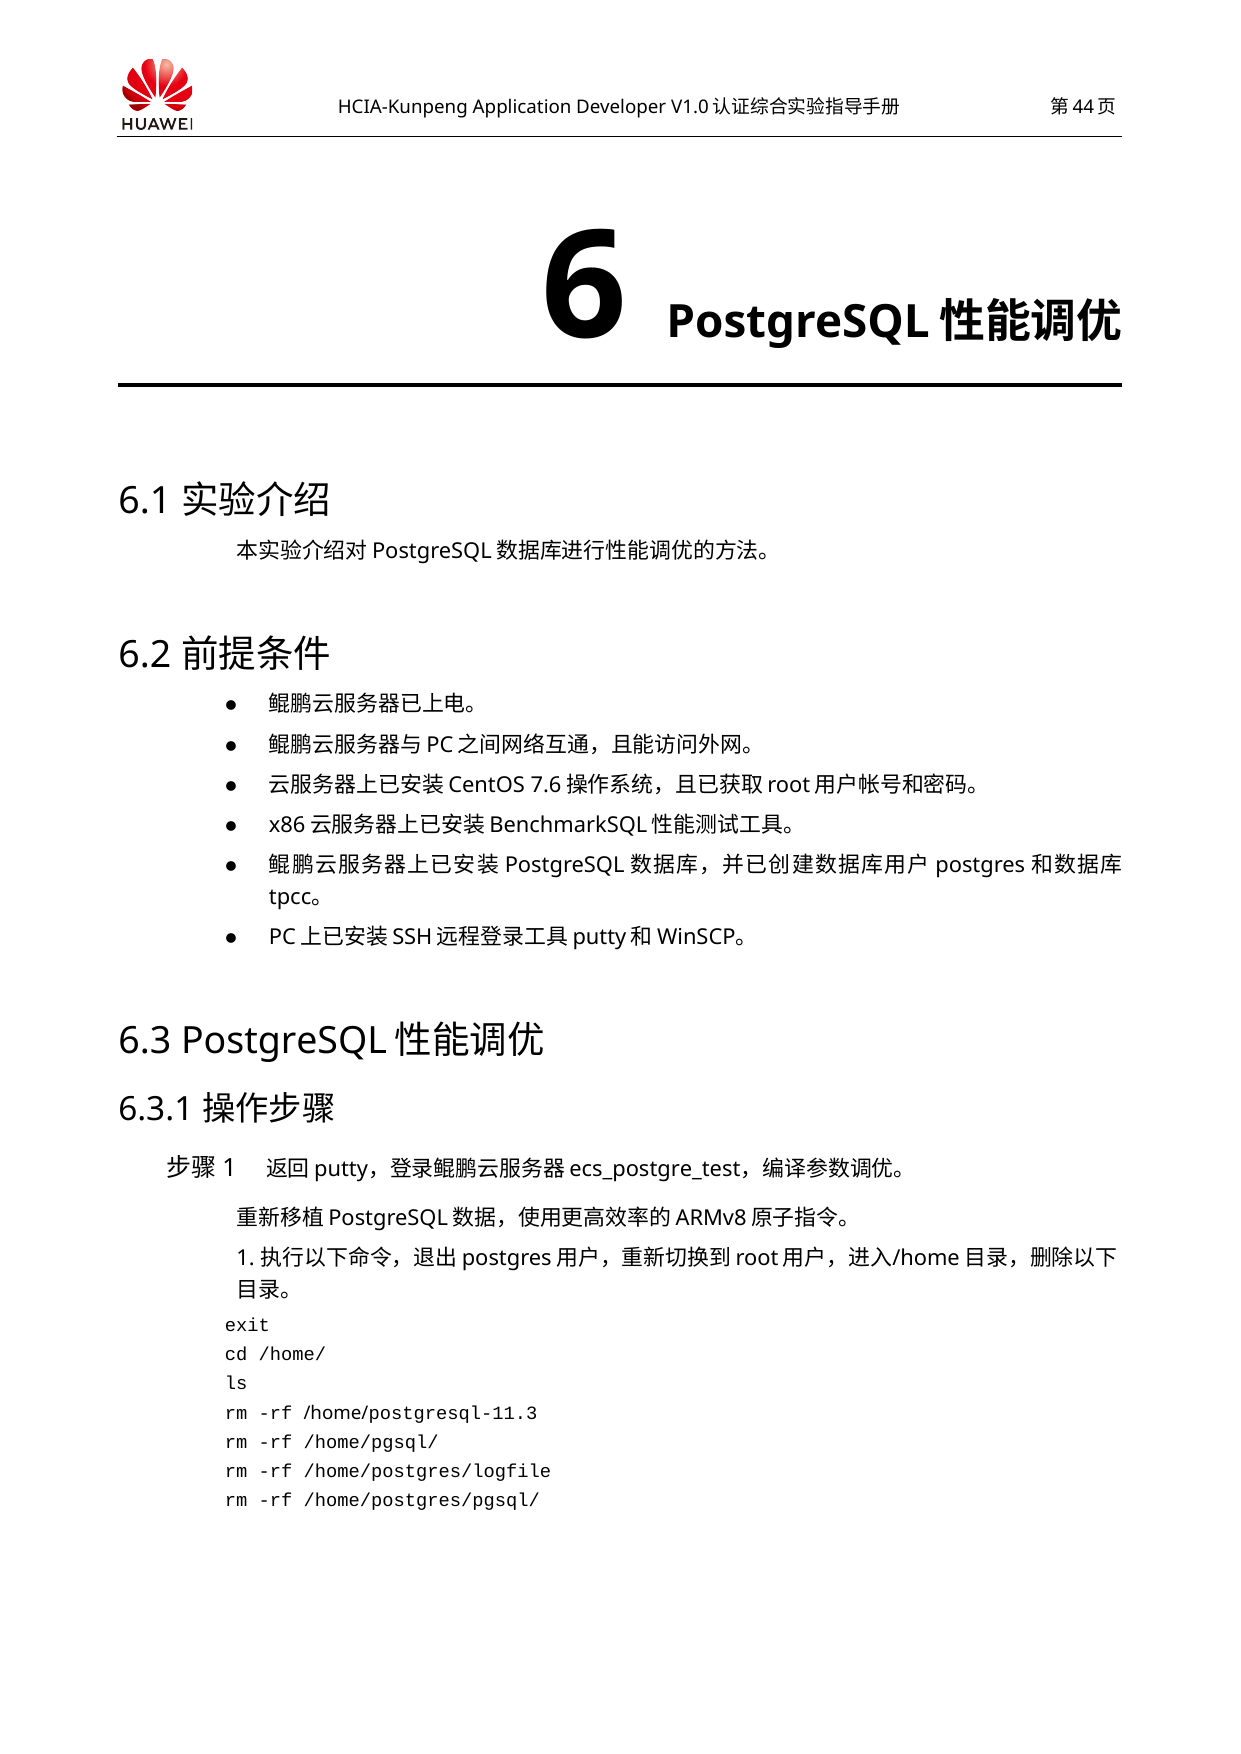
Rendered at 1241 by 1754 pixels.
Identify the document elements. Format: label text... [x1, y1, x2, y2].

picture [122, 59, 193, 130]
subtitle 实验介绍 [118, 470, 1122, 524]
text 返回putty，登录鲲鹏云服务器ecs_postgre_test，编译参数调优。 [236, 1147, 1122, 1183]
text rm -rf /home/postgres/logfile [224, 1458, 1122, 1483]
subtitle 前提条件 [118, 627, 1122, 678]
text exit [224, 1312, 1122, 1337]
subtitle PostgreSQL性能调优 [118, 177, 1122, 383]
text 本实验介绍对PostgreSQL数据库进行性能调优的方法。 [236, 533, 1122, 564]
text 1. 执行以下命令，退出postgres用户，重新切换到root用户，进入/home目录，删除以下目录。 [236, 1240, 1122, 1303]
text PC上已安装SSH远程登录工具putty和WinSCP。 [224, 919, 1122, 951]
subtitle 操作步骤 [118, 1085, 1122, 1130]
text 鲲鹏云服务器上已安装PostgreSQL数据库，并已创建数据库用户postgres和数据库tpcc。 [224, 847, 1122, 910]
text x86云服务器上已安装BenchmarkSQL性能测试工具。 [224, 807, 1122, 838]
text rm -rf /home/pgsql/ [224, 1429, 1122, 1454]
text 重新移植PostgreSQL数据，使用更高效率的ARMv8原子指令。 [236, 1200, 1122, 1232]
text rm -rf /home/postgres/pgsql/ [224, 1487, 1122, 1512]
text ls [224, 1370, 1122, 1395]
subtitle PostgreSQL性能调优 [118, 1013, 1122, 1064]
text rm -rf /home/postgresql-11.3 [224, 1399, 1122, 1425]
text 云服务器上已安装CentOS 7.6操作系统，且已获取root用户帐号和密码。 [224, 767, 1122, 798]
text 鲲鹏云服务器与PC之间网络互通，且能访问外网。 [224, 727, 1122, 758]
text 鲲鹏云服务器已上电。 [224, 686, 1122, 718]
text cd /home/ [224, 1341, 1122, 1366]
